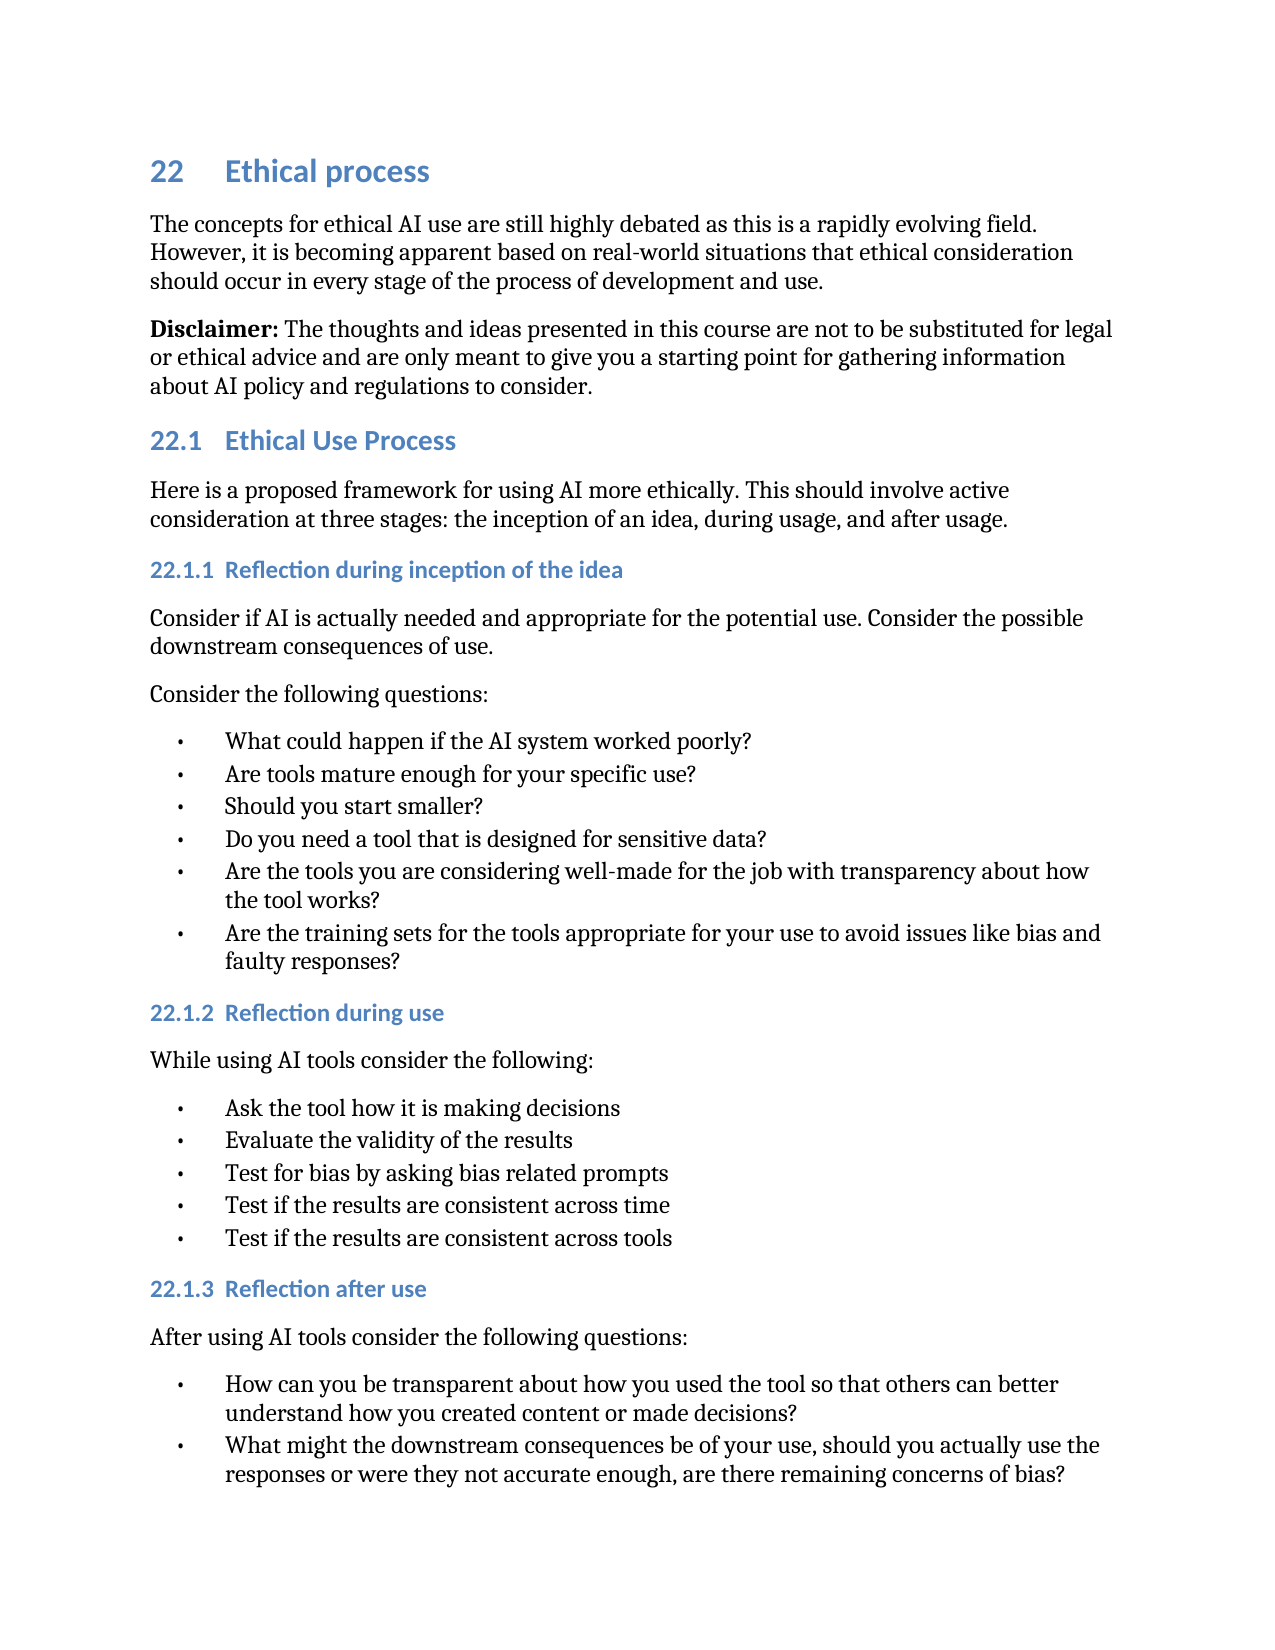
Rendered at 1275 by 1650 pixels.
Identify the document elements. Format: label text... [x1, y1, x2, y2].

list Should you start smaller? [175, 792, 1125, 821]
subtitle 22.1.1 Reflection during inception of the idea [150, 554, 1125, 585]
subtitle 22.1 Ethical Use Process [150, 422, 1125, 457]
list Test if the results are consistent across tools [175, 1224, 1125, 1252]
text Consider if AI is actually needed and appropriate for the potential use. Consider the possible downstream consequences of use. [150, 603, 1125, 661]
text Consider the following questions: [150, 680, 1125, 708]
list Test if the results are consistent across time [175, 1191, 1125, 1220]
subtitle 22.1.3 Reflection after use [150, 1273, 1125, 1304]
list Are the tools you are considering well-made for the job with transparency about how the tool works? [175, 857, 1125, 915]
list Evaluate the validity of the results [175, 1126, 1125, 1155]
list Are the training sets for the tools appropriate for your use to avoid issues like bias and faulty responses? [175, 918, 1125, 976]
list Are tools mature enough for your specific use? [175, 760, 1125, 788]
subtitle 22.1.2 Reflection during use [150, 997, 1125, 1027]
list Do you need a tool that is designed for sensitive data? [175, 825, 1125, 853]
text After using AI tools consider the following questions: [150, 1322, 1125, 1351]
subtitle 22 Ethical process [150, 150, 1125, 191]
list Test for bias by asking bias related prompts [175, 1159, 1125, 1187]
list What could happen if the AI system worked poorly? [175, 727, 1125, 756]
list How can you be transparent about how you used the tool so that others can better understand how you created content or made decisions? [175, 1370, 1125, 1427]
text While using AI tools consider the following: [150, 1046, 1125, 1075]
text Here is a proposed framework for using AI more ethically. This should involve active consideration at three stages: the inception of an idea, during usage, and after usage. [150, 476, 1125, 533]
list What might the downstream consequences be of your use, should you actually use the responses or were they not accurate enough, are there remaining concerns of bias? [175, 1431, 1125, 1489]
text The concepts for ethical AI use are still highly debated as this is a rapidly evolving field. However, it is becoming apparent based on real-world situations that ethical consideration should occur in every stage of the process of development and use. [150, 209, 1125, 296]
list Ask the tool how it is making decisions [175, 1094, 1125, 1122]
